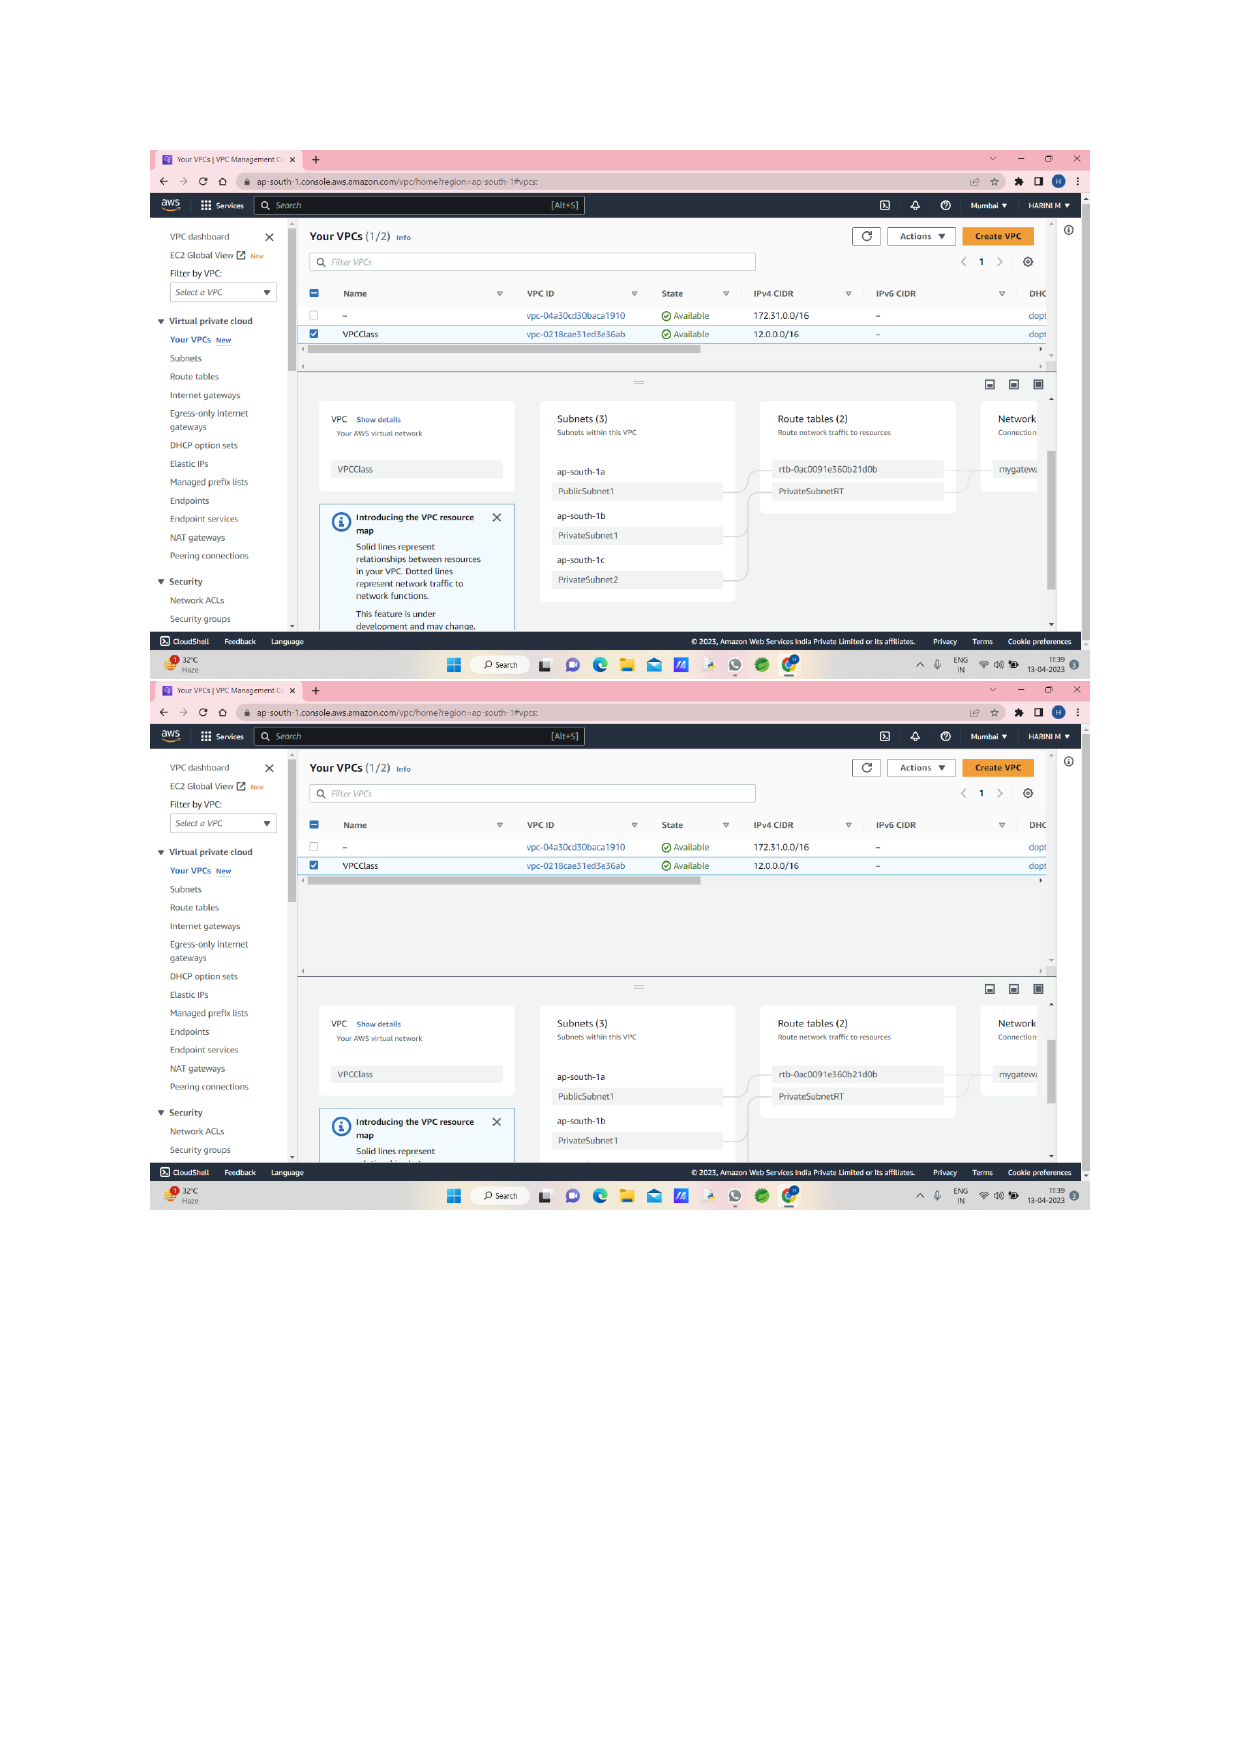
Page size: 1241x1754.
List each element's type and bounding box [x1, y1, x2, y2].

picture [150, 150, 1091, 679]
picture [150, 681, 1091, 1210]
